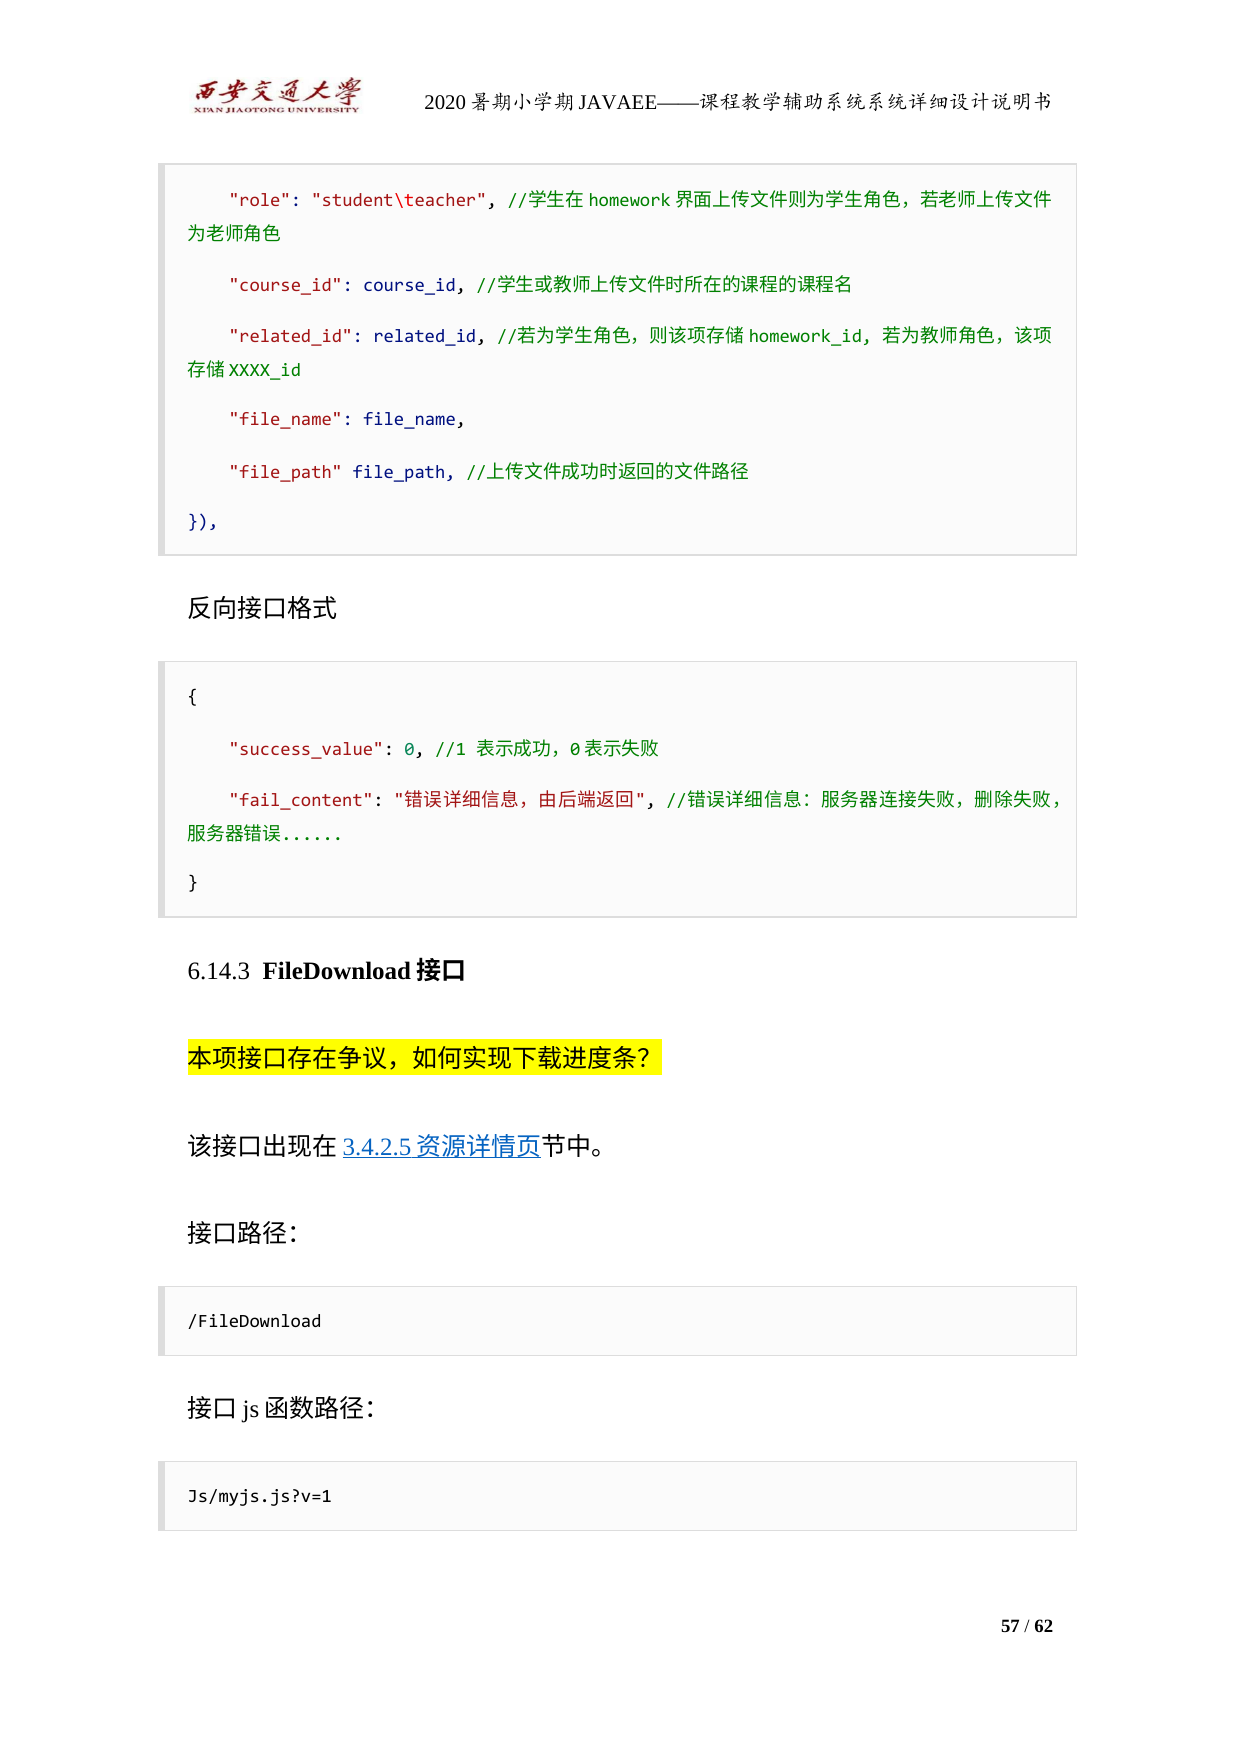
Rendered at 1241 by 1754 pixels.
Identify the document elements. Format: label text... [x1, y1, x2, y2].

text }), [165, 486, 1076, 554]
text /FileDownload [165, 1287, 1076, 1355]
text "course_id": course_id, //学生或教师上传文件时所在的课程的课程名 [165, 248, 1076, 299]
text "fail_content": "错误详细信息，由后端返回", //错误详细信息：服务器连接失败，删除失败，服务器错误...... [165, 763, 1076, 847]
text "role": "student\teacher", //学生在homework界面上传文件则为学生角色，若老师上传文件为老师角色 [165, 165, 1076, 248]
text 本项接口存在争议，如何实现下载进度条？ [187, 1023, 1053, 1091]
subtitle FileDownload接口 [187, 935, 1053, 1003]
text "file_name": file_name, [165, 384, 1076, 435]
text Js/myjs.js?v=1 [165, 1462, 1076, 1530]
text "file_path" file_path, //上传文件成功时返回的文件路径 [165, 435, 1076, 486]
text "success_value": 0, //1 表示成功，0表示失败 [165, 712, 1076, 763]
text "related_id": related_id, //若为学生角色，则该项存储homework_id, 若为教师角色，该项存储XXXX_id [165, 299, 1076, 384]
text 接口js函数路径： [187, 1373, 1053, 1441]
text 接口路径： [187, 1198, 1053, 1266]
text { [165, 662, 1076, 712]
picture [189, 77, 364, 114]
text } [165, 847, 1076, 916]
text 反向接口格式 [187, 573, 1053, 641]
text 该接口出现在3.4.2.5资源详情页节中。 [187, 1110, 1053, 1178]
